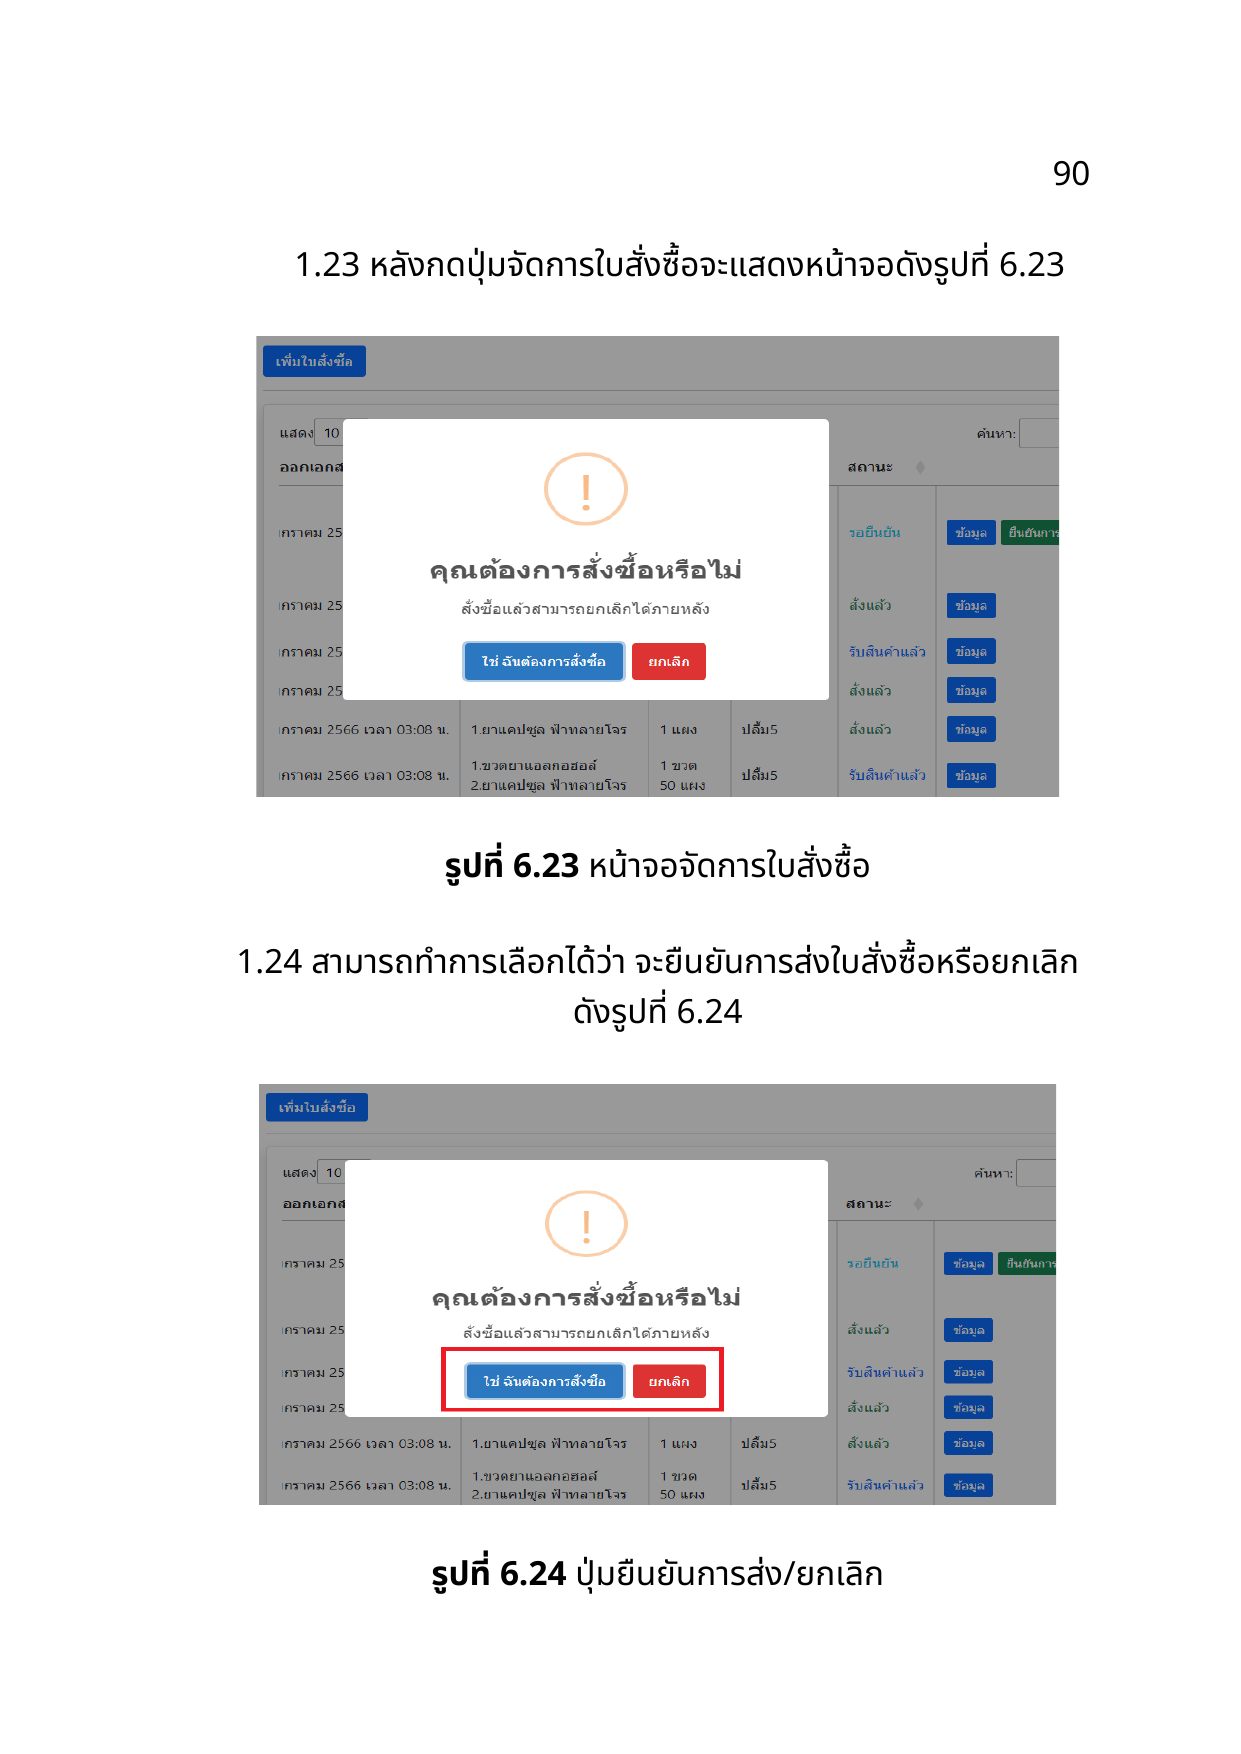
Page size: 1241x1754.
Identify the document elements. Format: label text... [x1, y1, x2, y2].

picture [259, 1084, 1057, 1505]
text 1.23 หลังกดปุ่มจัดการใบสั่งซื้อจะแสดงหน้าจอดังรูปที่ 6.23 [225, 241, 1090, 291]
text รูปที่ 6.23 หน้าจอจัดการใบสั่งซื้อ [225, 842, 1090, 892]
text 1.24 สามารถทำการเลือกได้ว่า จะยืนยันการส่งใบสั่งซื้อหรือยกเลิกดังรูปที่ 6.24 [225, 938, 1090, 1039]
text รูปที่ 6.24 ปุ่มยืนยันการส่ง/ยกเลิก [225, 1550, 1090, 1601]
picture [256, 336, 1060, 797]
